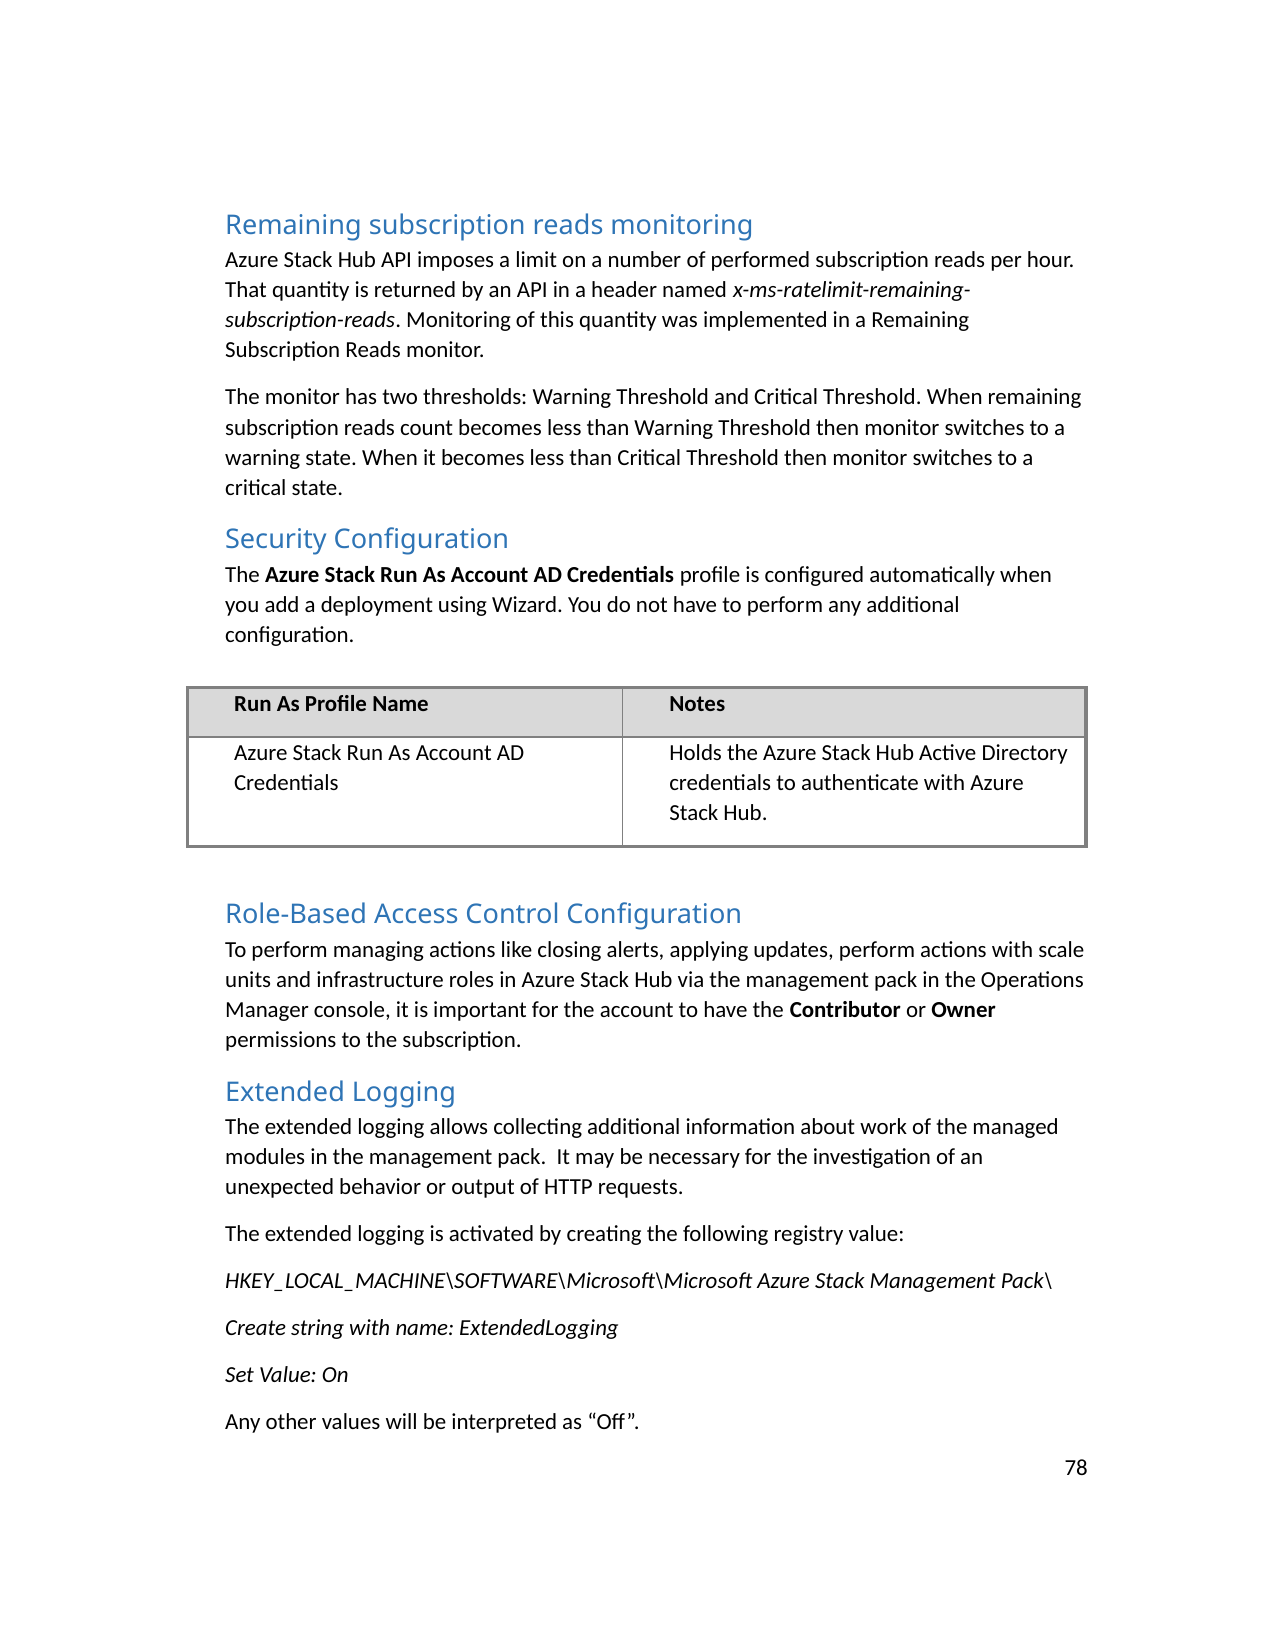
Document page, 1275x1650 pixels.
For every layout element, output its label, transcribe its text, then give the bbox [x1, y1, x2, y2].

text The extended logging allows collecting additional information about work of the managed modules in the management pack. It may be necessary for the investigation of an unexpected behavior or output of HTTP requests. [225, 1112, 1087, 1200]
text The monitor has two thresholds: Warning Threshold and Critical Threshold. When remaining subscription reads count becomes less than Warning Threshold then monitor switches to a warning state. When it becomes less than Critical Threshold then monitor switches to a critical state. [225, 382, 1087, 501]
text Azure Stack Hub API imposes a limit on a number of performed subscription reads per hour. That quantity is returned by an API in a header named x-ms-ratelimit-remaining-subscription-reads. Monitoring of this quantity was implemented in a Remaining Subscription Reads monitor. [225, 245, 1087, 363]
table_cell Holds the Azure Stack Hub Active Directory credentials to authenticate with Azure Stack Hub. [623, 738, 1084, 845]
table_cell Azure Stack Run As Account AD Credentials [189, 738, 622, 845]
text Any other values will be interpreted as “Off”. [225, 1407, 1087, 1435]
text The Azure Stack Run As Account AD Credentials profile is configured automatically when you add a deployment using Wizard. You do not have to perform any additional configuration. [225, 560, 1087, 648]
text To perform managing actions like closing alerts, applying updates, perform actions with scale units and infrastructure roles in Azure Stack Hub via the management pack in the Operations Manager console, it is important for the account to have the Contributor or Owner permissions to the subscription. [225, 935, 1087, 1053]
table_header Run As Profile Name [189, 689, 622, 736]
subtitle Role-Based Access Control Configuration [225, 895, 1087, 932]
text HKEY_LOCAL_MACHINE\SOFTWARE\Microsoft\Microsoft Azure Stack Management Pack\ [225, 1266, 1087, 1294]
text Create string with name: ExtendedLogging [225, 1313, 1087, 1341]
text Set Value: On [225, 1360, 1087, 1388]
text The extended logging is activated by creating the following registry value: [225, 1219, 1087, 1247]
subtitle Remaining subscription reads monitoring [225, 205, 1087, 242]
subtitle Security Configuration [225, 520, 1087, 557]
subtitle Extended Logging [225, 1072, 1087, 1109]
table_header Notes [623, 689, 1084, 736]
